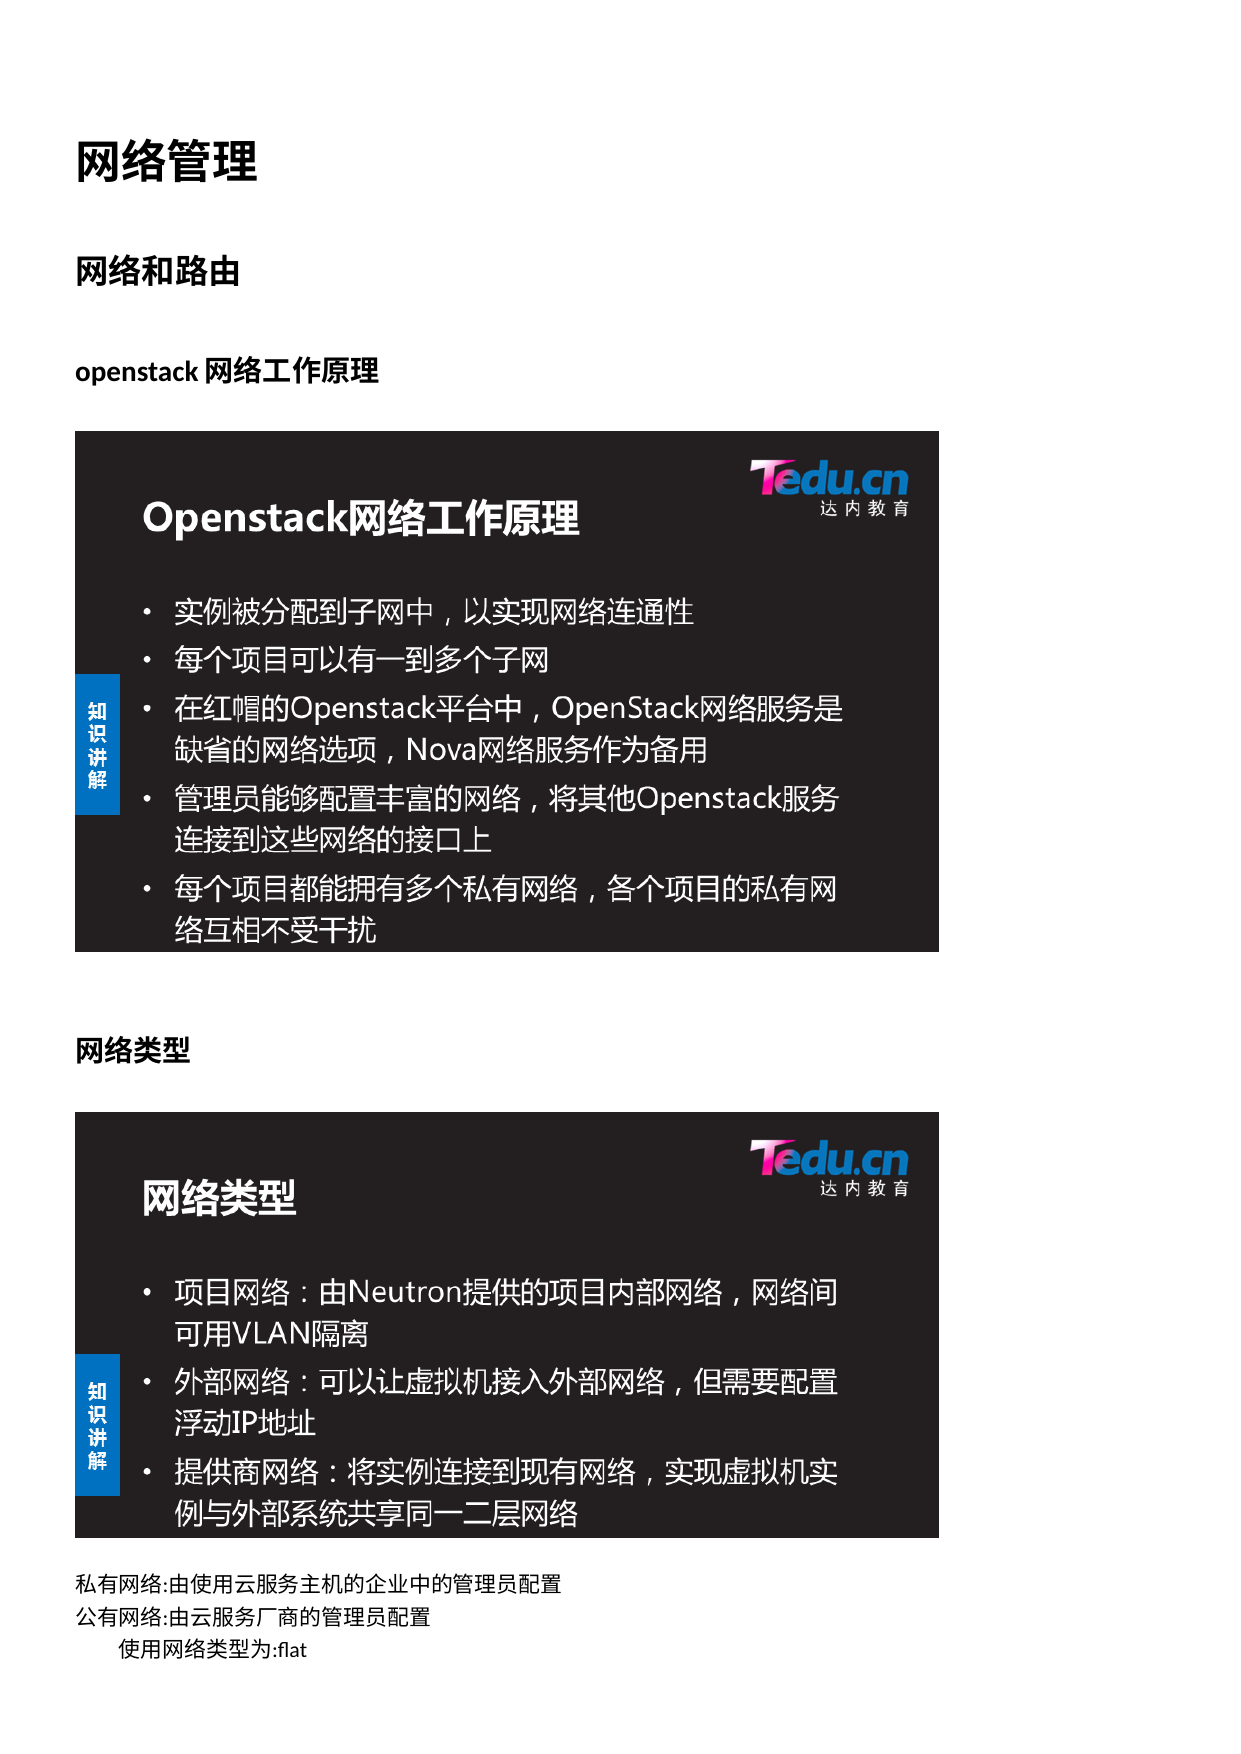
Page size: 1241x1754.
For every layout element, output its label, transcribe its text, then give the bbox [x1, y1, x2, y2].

text 公有网络:由云服务厂商的管理员配置 [75, 1599, 1165, 1632]
text 私有网络:由使用云服务主机的企业中的管理员配置 [75, 1567, 1165, 1599]
picture [75, 1112, 939, 1538]
subtitle 网络管理 [75, 110, 1165, 207]
text 使用网络类型为:flat [75, 1632, 1165, 1664]
subtitle 网络类型 [75, 1017, 1165, 1082]
picture [75, 431, 939, 952]
subtitle 网络和路由 [75, 237, 1165, 302]
subtitle openstack网络工作原理 [75, 336, 1165, 401]
